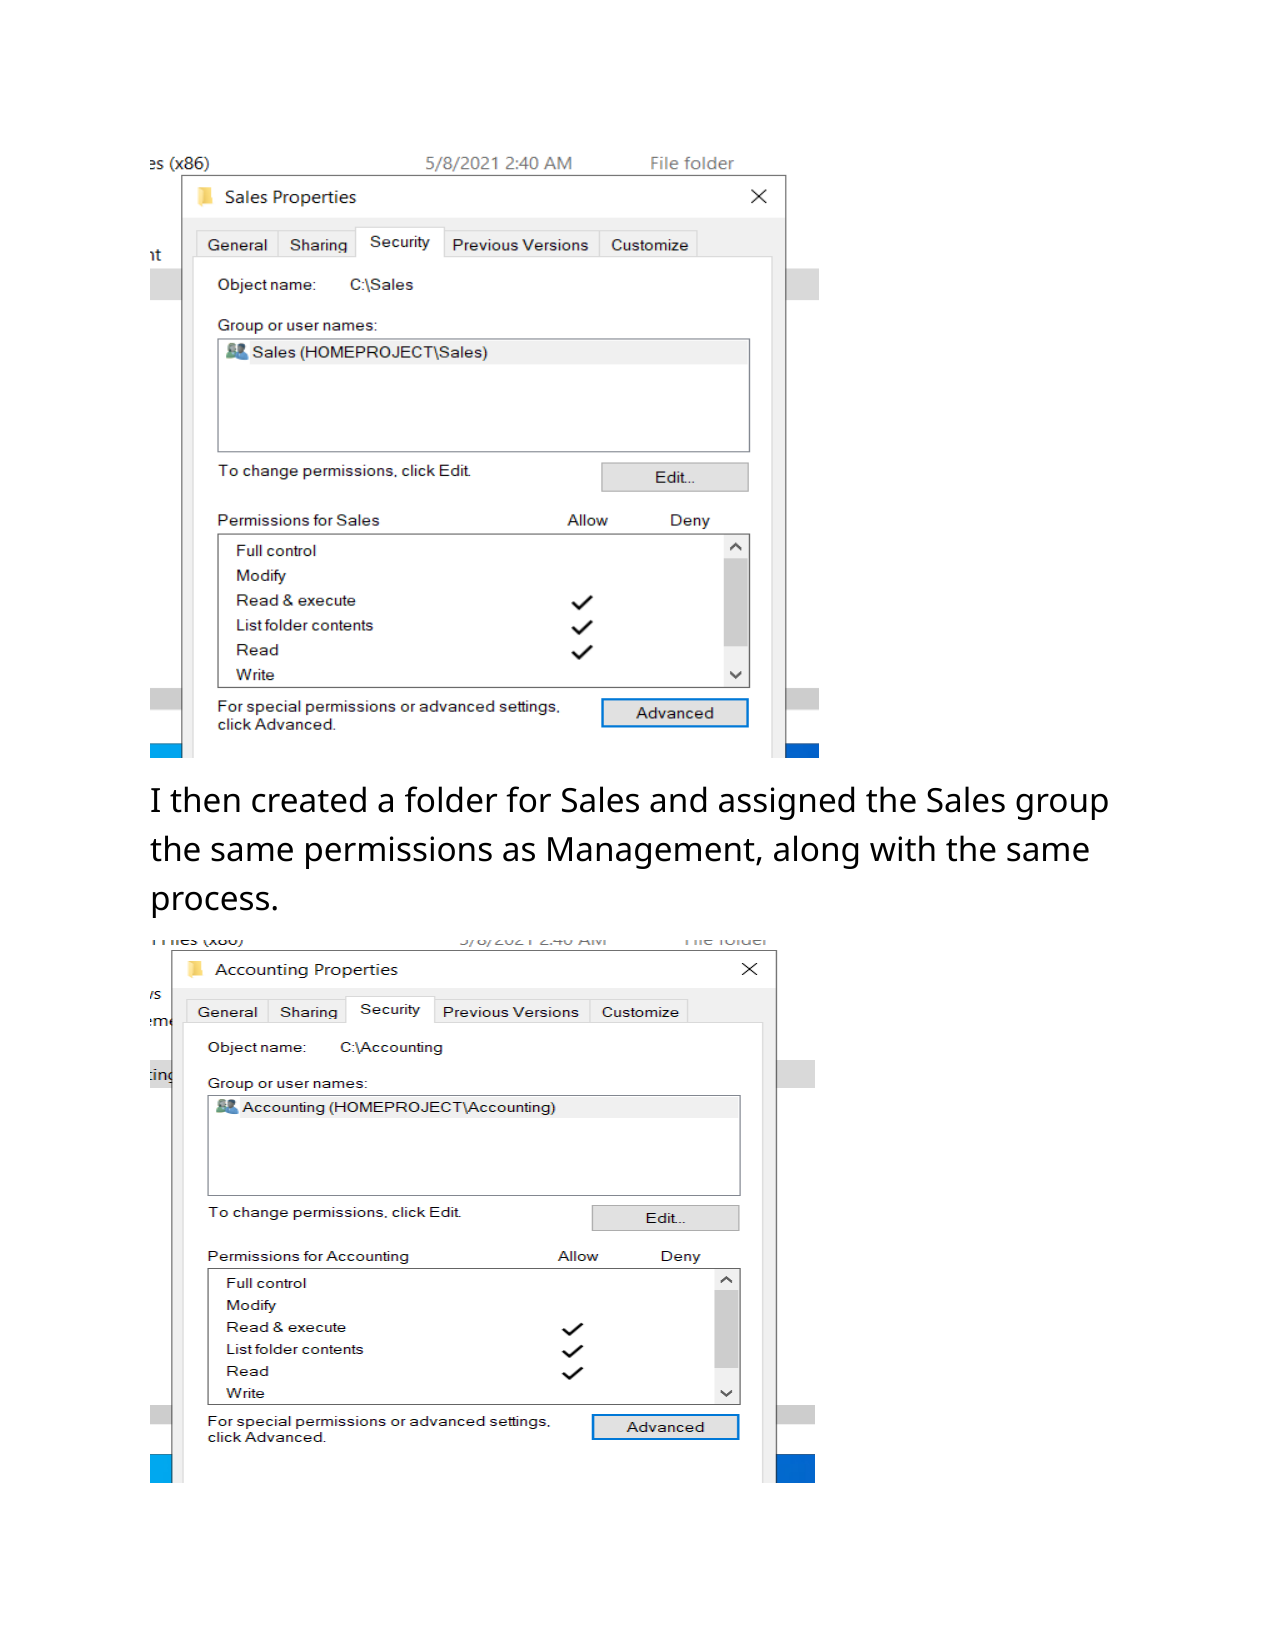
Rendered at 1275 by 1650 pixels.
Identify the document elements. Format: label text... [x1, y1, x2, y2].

picture [150, 150, 819, 758]
text I then created a folder for Sales and assigned the Sales group the same permissions as Management, along with the same process. [150, 777, 1125, 920]
picture [150, 940, 815, 1483]
